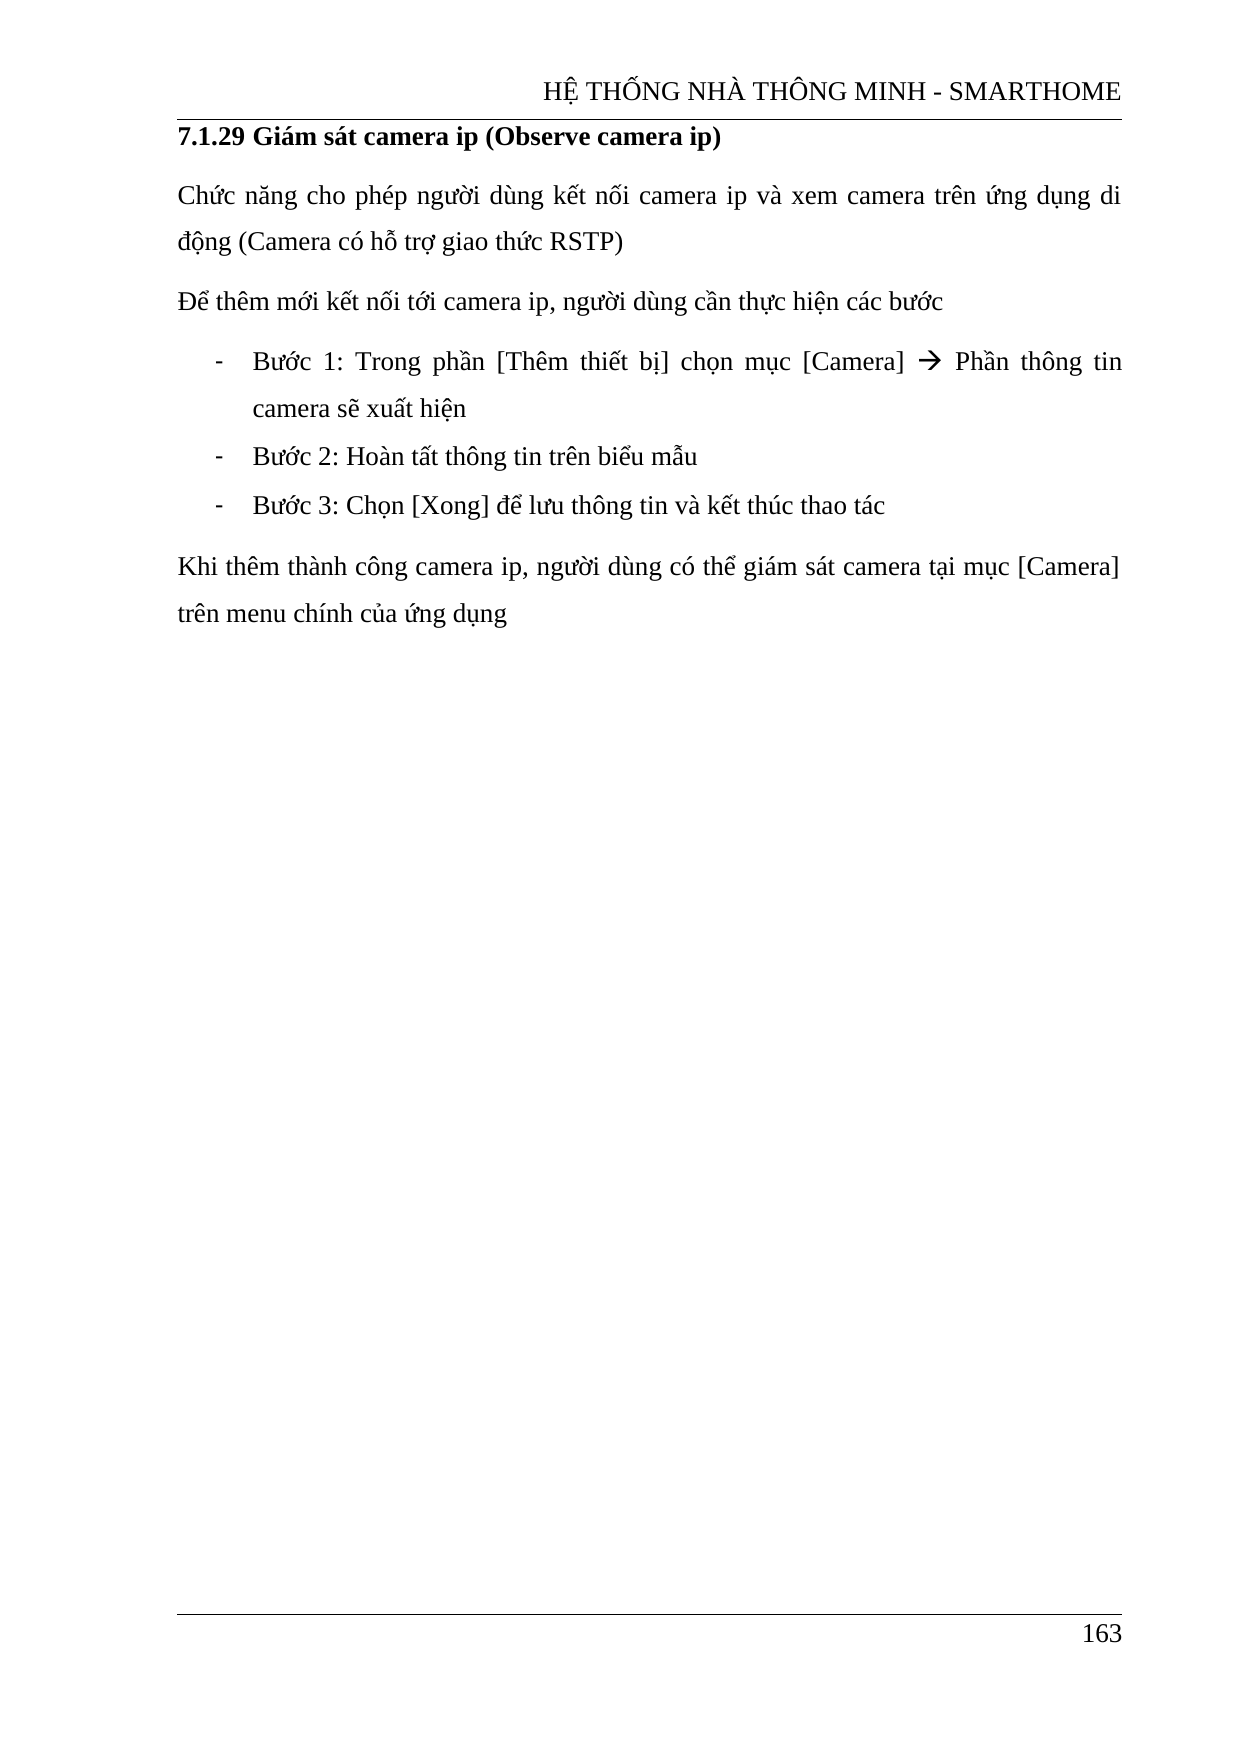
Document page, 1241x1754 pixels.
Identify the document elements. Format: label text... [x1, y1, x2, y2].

list Bước 1: Trong phần [Thêm thiết bị] chọn mục [Camera] Phần thông tin camera sẽ xuất hiện [215, 344, 1122, 423]
text Để thêm mới kết nối tới camera ip, người dùng cần thực hiện các bước [177, 285, 1122, 316]
list Bước 2: Hoàn tất thông tin trên biểu mẫu [215, 439, 1122, 472]
subtitle Giám sát camera ip (Observe camera ip) [177, 120, 1122, 151]
text Khi thêm thành công camera ip, người dùng có thể giám sát camera tại mục [Camera] trên menu chính của ứng dụng [177, 551, 1122, 628]
list Bước 3: Chọn [Xong] để lưu thông tin và kết thúc thao tác [215, 488, 1122, 522]
text Chức năng cho phép người dùng kết nối camera ip và xem camera trên ứng dụng di động (Camera có hỗ trợ giao thức RSTP) [177, 179, 1122, 257]
